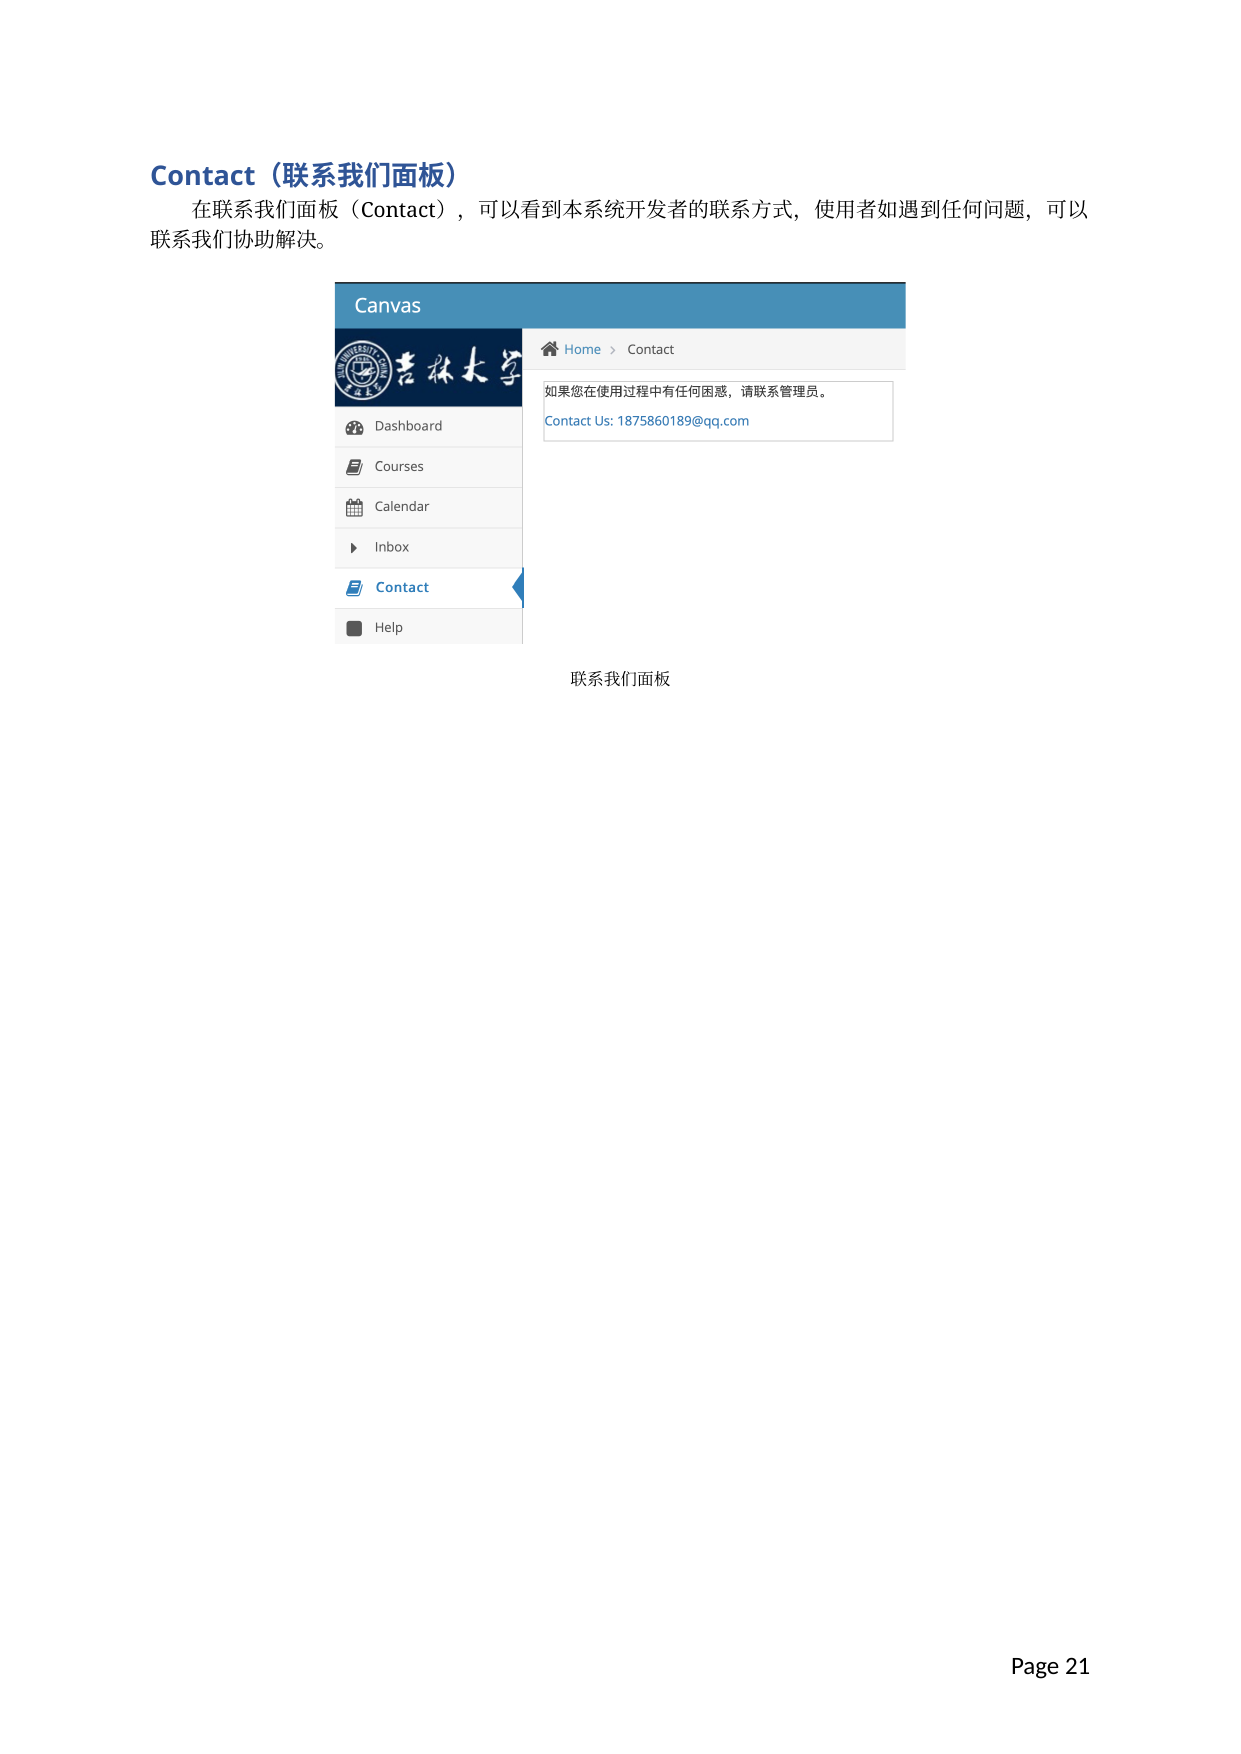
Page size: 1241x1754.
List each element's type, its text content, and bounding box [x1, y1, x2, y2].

subtitle Contact（联系我们面板） [150, 154, 1090, 193]
text 在联系我们面板（Contact），可以看到本系统开发者的联系方式，使用者如遇到任何问题，可以联系我们协助解决。 [150, 193, 1090, 253]
picture [334, 282, 906, 644]
text 联系我们面板 [150, 666, 1090, 690]
